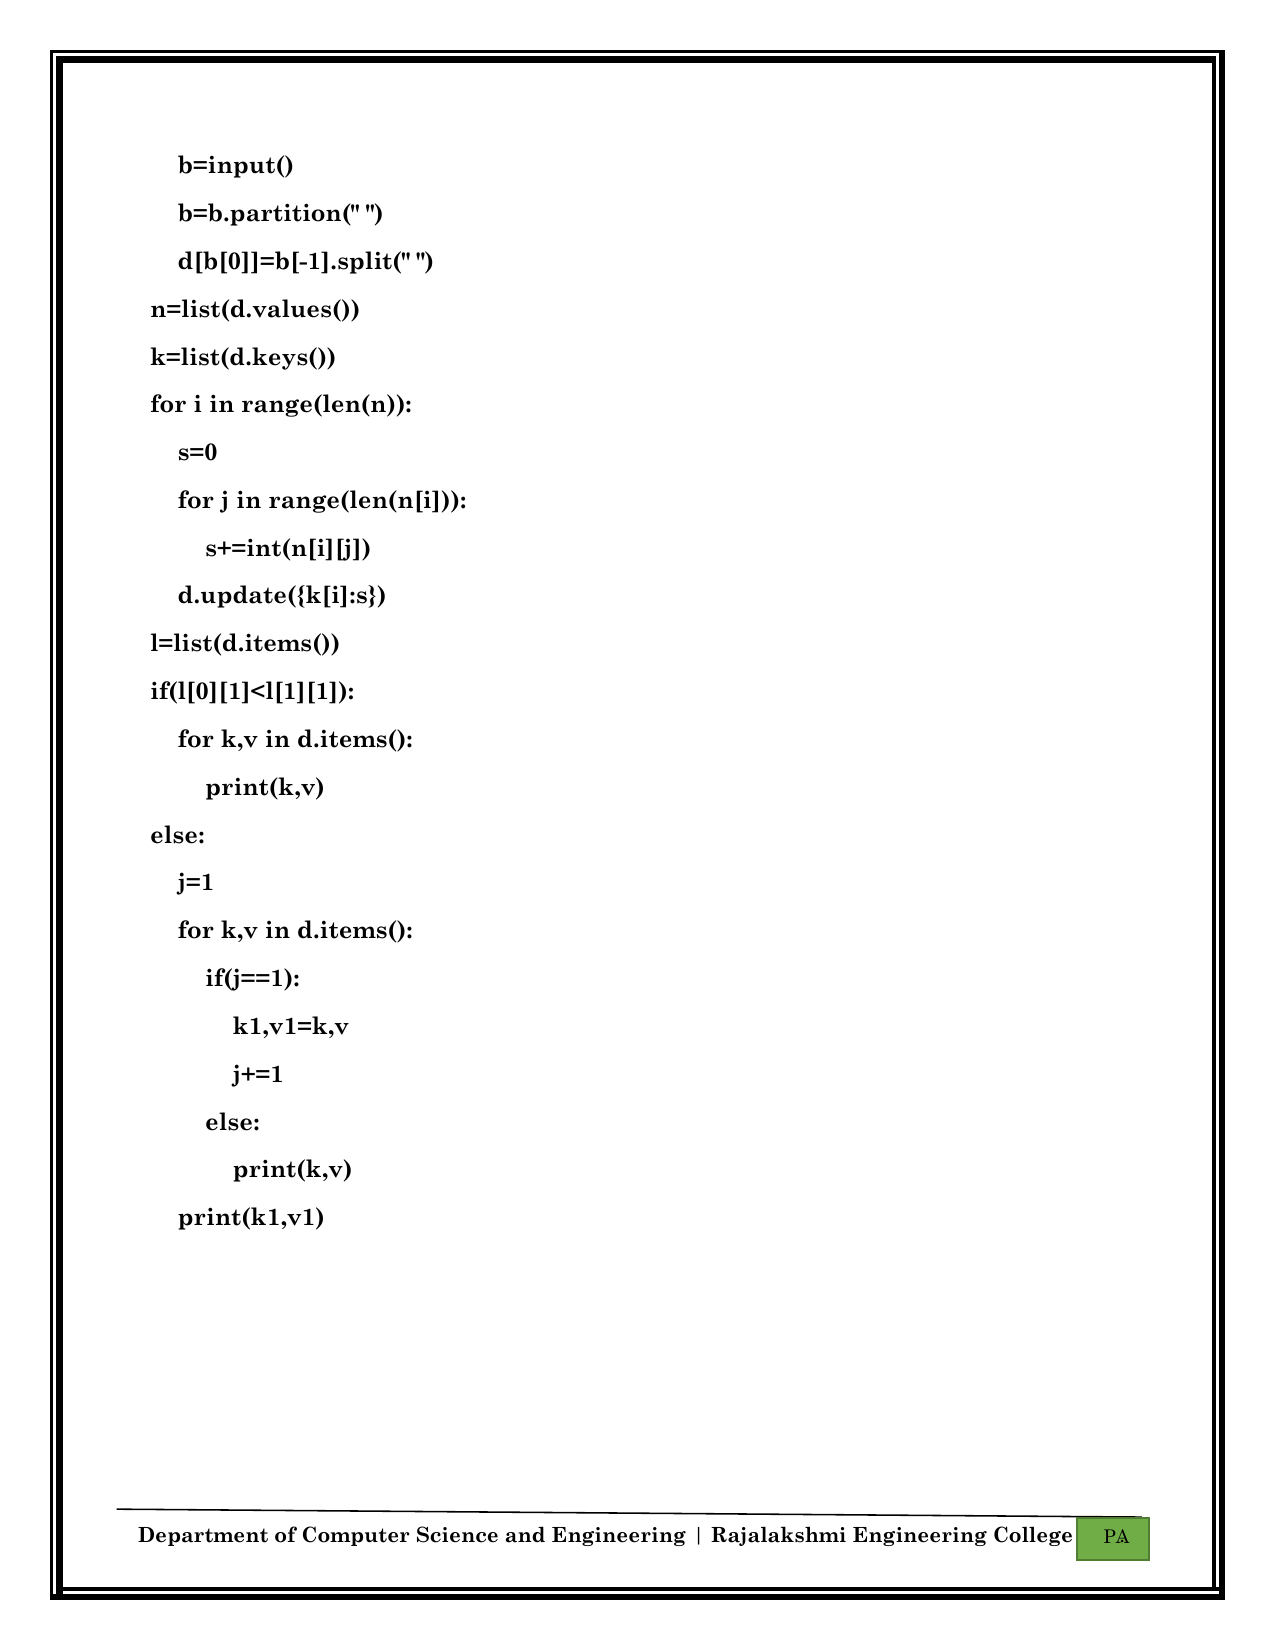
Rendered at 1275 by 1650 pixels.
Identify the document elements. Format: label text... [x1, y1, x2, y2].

text j+=1 [150, 1058, 1125, 1087]
text l=list(d.items()) [150, 628, 1125, 657]
text for k,v in d.items(): [150, 915, 1125, 944]
text s=0 [150, 437, 1125, 466]
text else: [150, 819, 1125, 848]
text if(l[0][1]<l[1][1]): [150, 676, 1125, 705]
text if(j==1): [150, 963, 1125, 992]
text s+=int(n[i][j]) [150, 532, 1125, 561]
text d[b[0]]=b[-1].split(" ") [150, 246, 1125, 274]
text for k,v in d.items(): [150, 724, 1125, 753]
text n=list(d.values()) [150, 293, 1125, 322]
text print(k,v) [150, 1154, 1125, 1183]
text k=list(d.keys()) [150, 341, 1125, 370]
text print(k,v) [150, 772, 1125, 800]
text b=input() [150, 150, 1125, 179]
text k1,v1=k,v [150, 1011, 1125, 1039]
text j=1 [150, 867, 1125, 896]
text else: [150, 1106, 1125, 1135]
text for i in range(len(n)): [150, 389, 1125, 418]
text for j in range(len(n[i])): [150, 485, 1125, 513]
text b=b.partition(" ") [150, 198, 1125, 227]
text d.update({k[i]:s}) [150, 580, 1125, 609]
text print(k1,v1) [150, 1202, 1125, 1231]
